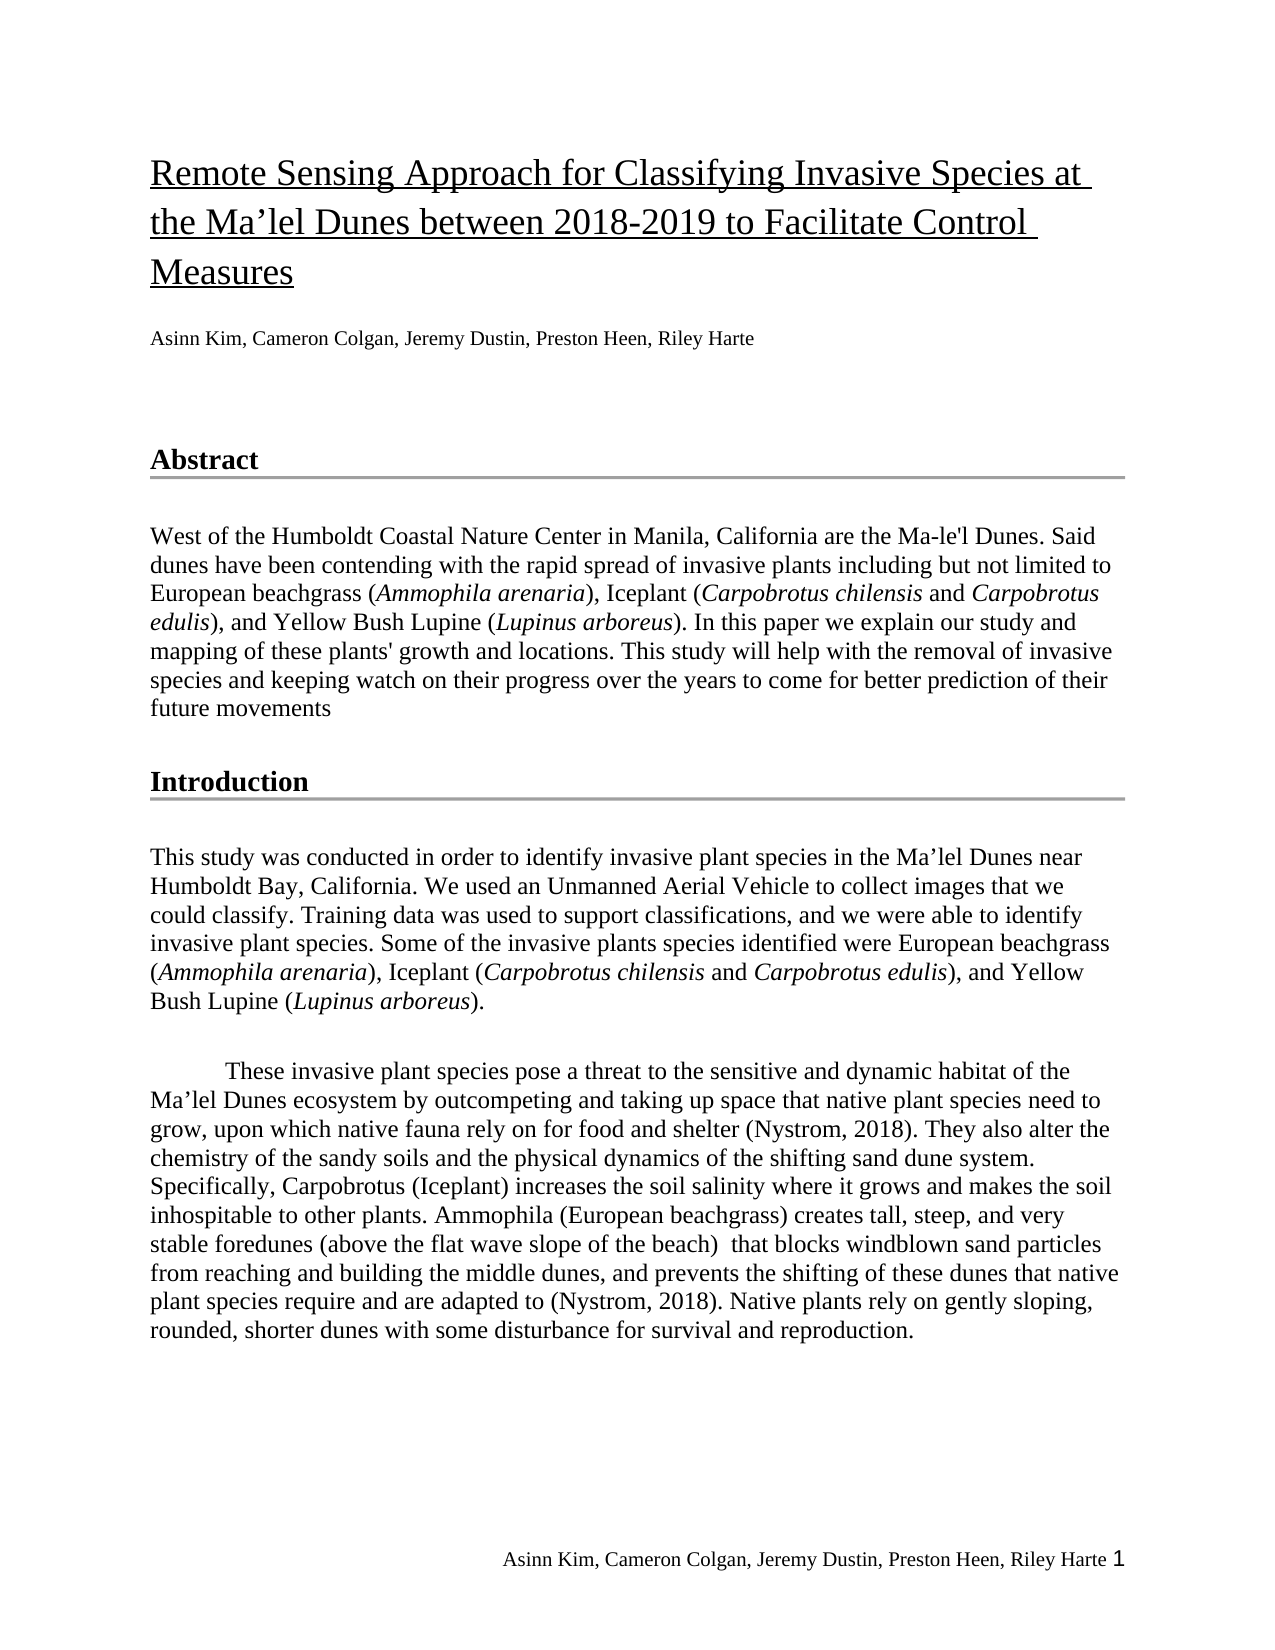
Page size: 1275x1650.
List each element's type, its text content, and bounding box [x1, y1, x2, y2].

text IntroductionThis study was conducted in order to identify invasive plant species in the Ma’lel Dunes near Humboldt Bay, California. We used an Unmanned Aerial Vehicle to collect images that we could classify. Training data was used to support classifications, and we were able to identify invasive plant species. Some of the invasive plants species identified were European beachgrass (Ammophila arenaria), Iceplant (Carpobrotus chilensis and Carpobrotus edulis), and Yellow Bush Lupine (Lupinus arboreus). [150, 801, 1125, 1015]
text Asinn Kim, Cameron Colgan, Jeremy Dustin, Preston Heen, Riley Harte [150, 326, 1125, 350]
text AbstractWest of the Humboldt Coastal Nature Center in Manila, California are the Ma-le'l Dunes. Said dunes have been contending with the rapid spread of invasive plants including but not limited to European beachgrass (Ammophila arenaria), Iceplant (Carpobrotus chilensis and Carpobrotus edulis), and Yellow Bush Lupine (Lupinus arboreus). In this paper we explain our study and mapping of these plants' growth and locations. This study will help with the removal of invasive species and keeping watch on their progress over the years to come for better prediction of their future movements [150, 480, 1125, 722]
text These invasive plant species pose a threat to the sensitive and dynamic habitat of the Ma’lel Dunes ecosystem by outcompeting and taking up space that native plant species need to grow, upon which native fauna rely on for food and shelter (Nystrom, 2018). They also alter the chemistry of the sandy soils and the physical dynamics of the shifting sand dune system. Specifically, Carpobrotus (Iceplant) increases the soil salinity where it grows and makes the soil inhospitable to other plants. Ammophila (European beachgrass) creates tall, steep, and very stable foredunes (above the flat wave slope of the beach) that blocks windblown sand particles from reaching and building the middle dunes, and prevents the shifting of these dunes that native plant species require and are adapted to (Nystrom, 2018). Native plants rely on gently sloping, rounded, shorter dunes with some disturbance for survival and reproduction. [150, 1056, 1125, 1344]
text Remote Sensing Approach for Classifying Invasive Species at the Ma’lel Dunes between 2018-2019 to Facilitate Control Measures [150, 150, 1125, 292]
text IntroductionThis study was conducted in order to identify invasive plant species in the Ma’lel Dunes near Humboldt Bay, California. We used an Unmanned Aerial Vehicle to collect images that we could classify. Training data was used to support classifications, and we were able to identify invasive plant species. Some of the invasive plants species identified were European beachgrass (Ammophila arenaria), Iceplant (Carpobrotus chilensis and Carpobrotus edulis), and Yellow Bush Lupine (Lupinus arboreus). [150, 764, 1125, 797]
